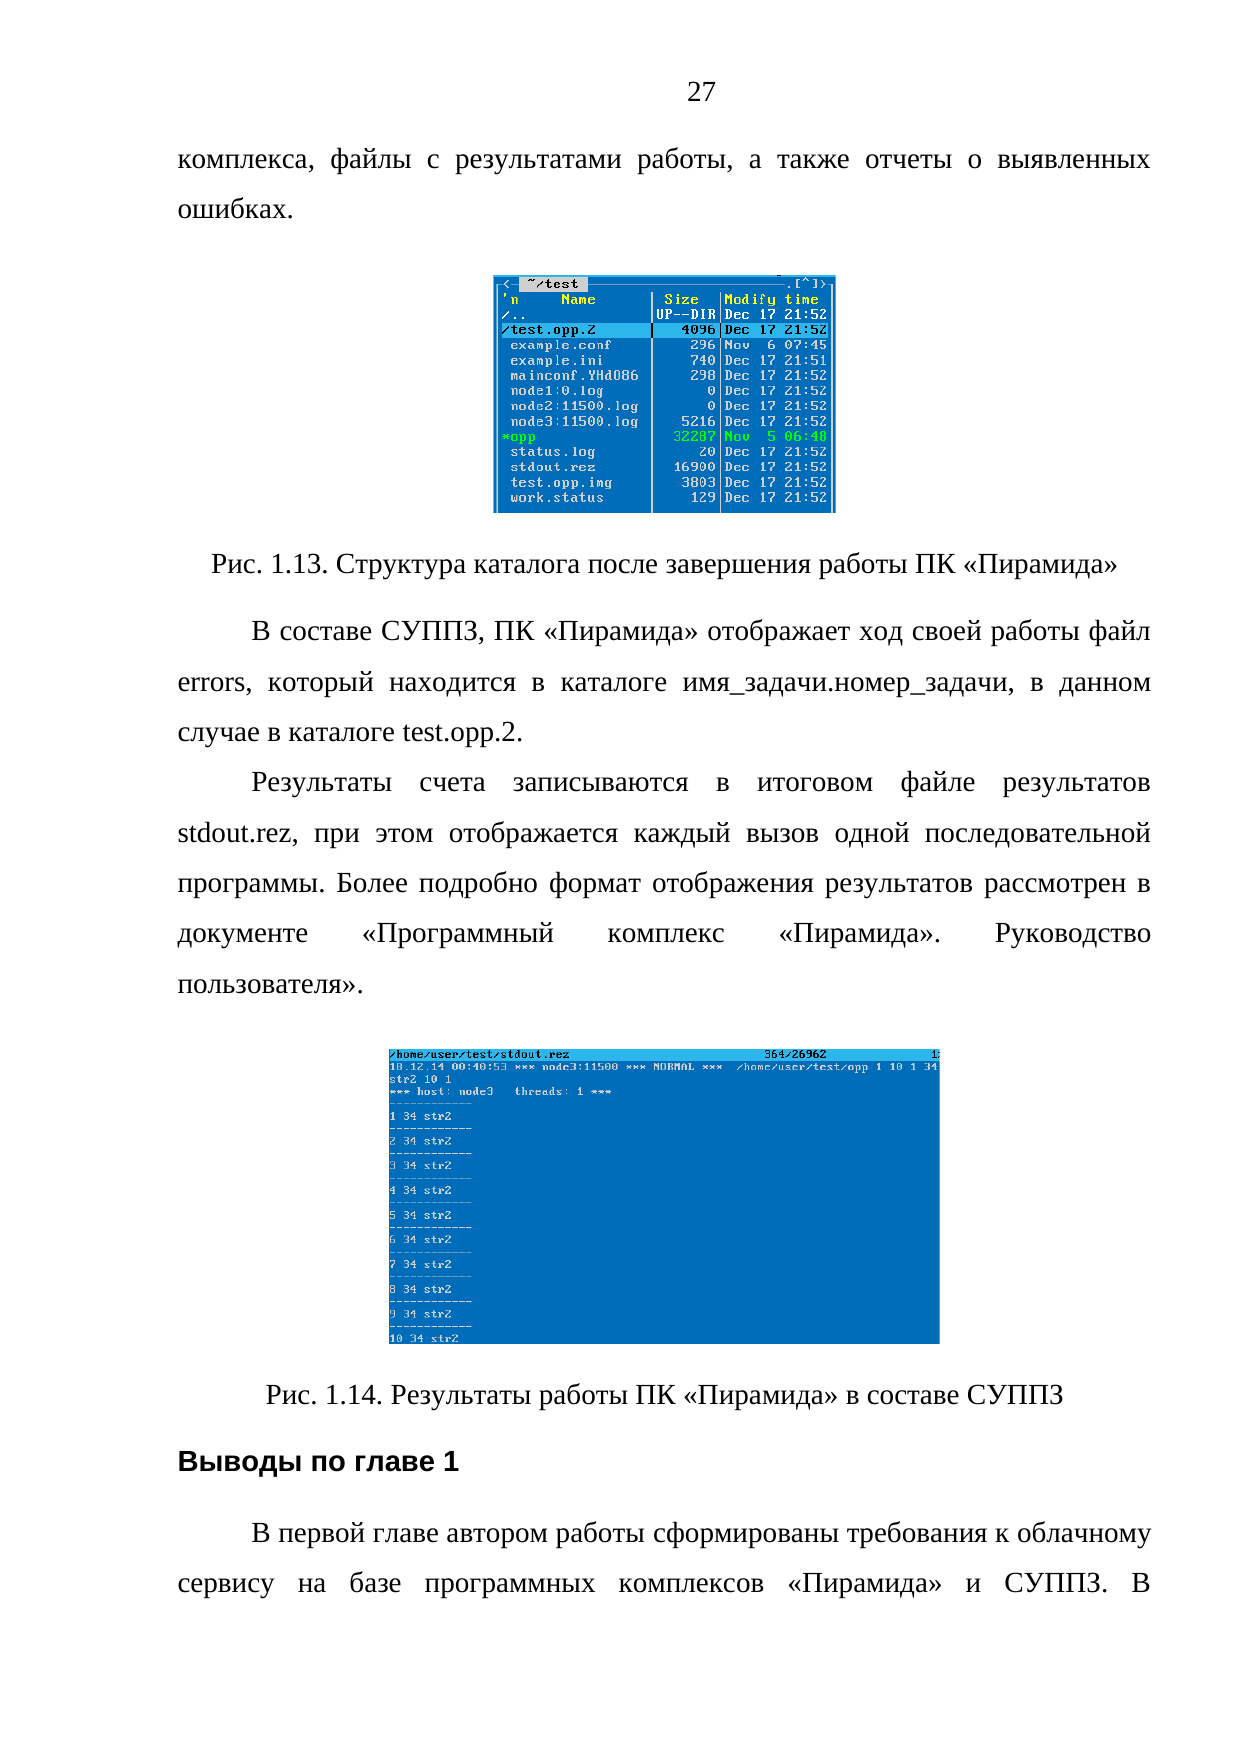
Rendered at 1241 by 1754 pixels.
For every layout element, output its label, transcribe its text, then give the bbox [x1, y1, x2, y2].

picture [493, 275, 836, 513]
text Рис. 1.14. Результаты работы ПК «Пирамида» в составе СУППЗ [177, 1377, 1152, 1410]
text В составе СУППЗ, ПК «Пирамида» отображает ход своей работы файл errors, который находится в каталоге имя_задачи.номер_задачи, в данном случае в каталоге test.opp.2. [177, 613, 1152, 748]
picture [389, 1049, 940, 1344]
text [177, 141, 1152, 225]
text Результаты счета записываются в итоговом файле результатов stdout.rez, при этом отображается каждый вызов одной последовательной программы. Более подробно формат отображения результатов рассмотрен в документе «Программный комплекс «Пирамида». Руководство пользователя». [177, 764, 1152, 999]
subtitle Выводы по главе 1 [177, 1444, 1152, 1477]
text Рис. 1.13. Структура каталога после завершения работы ПК «Пирамида» [177, 546, 1152, 580]
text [177, 1515, 1152, 1599]
